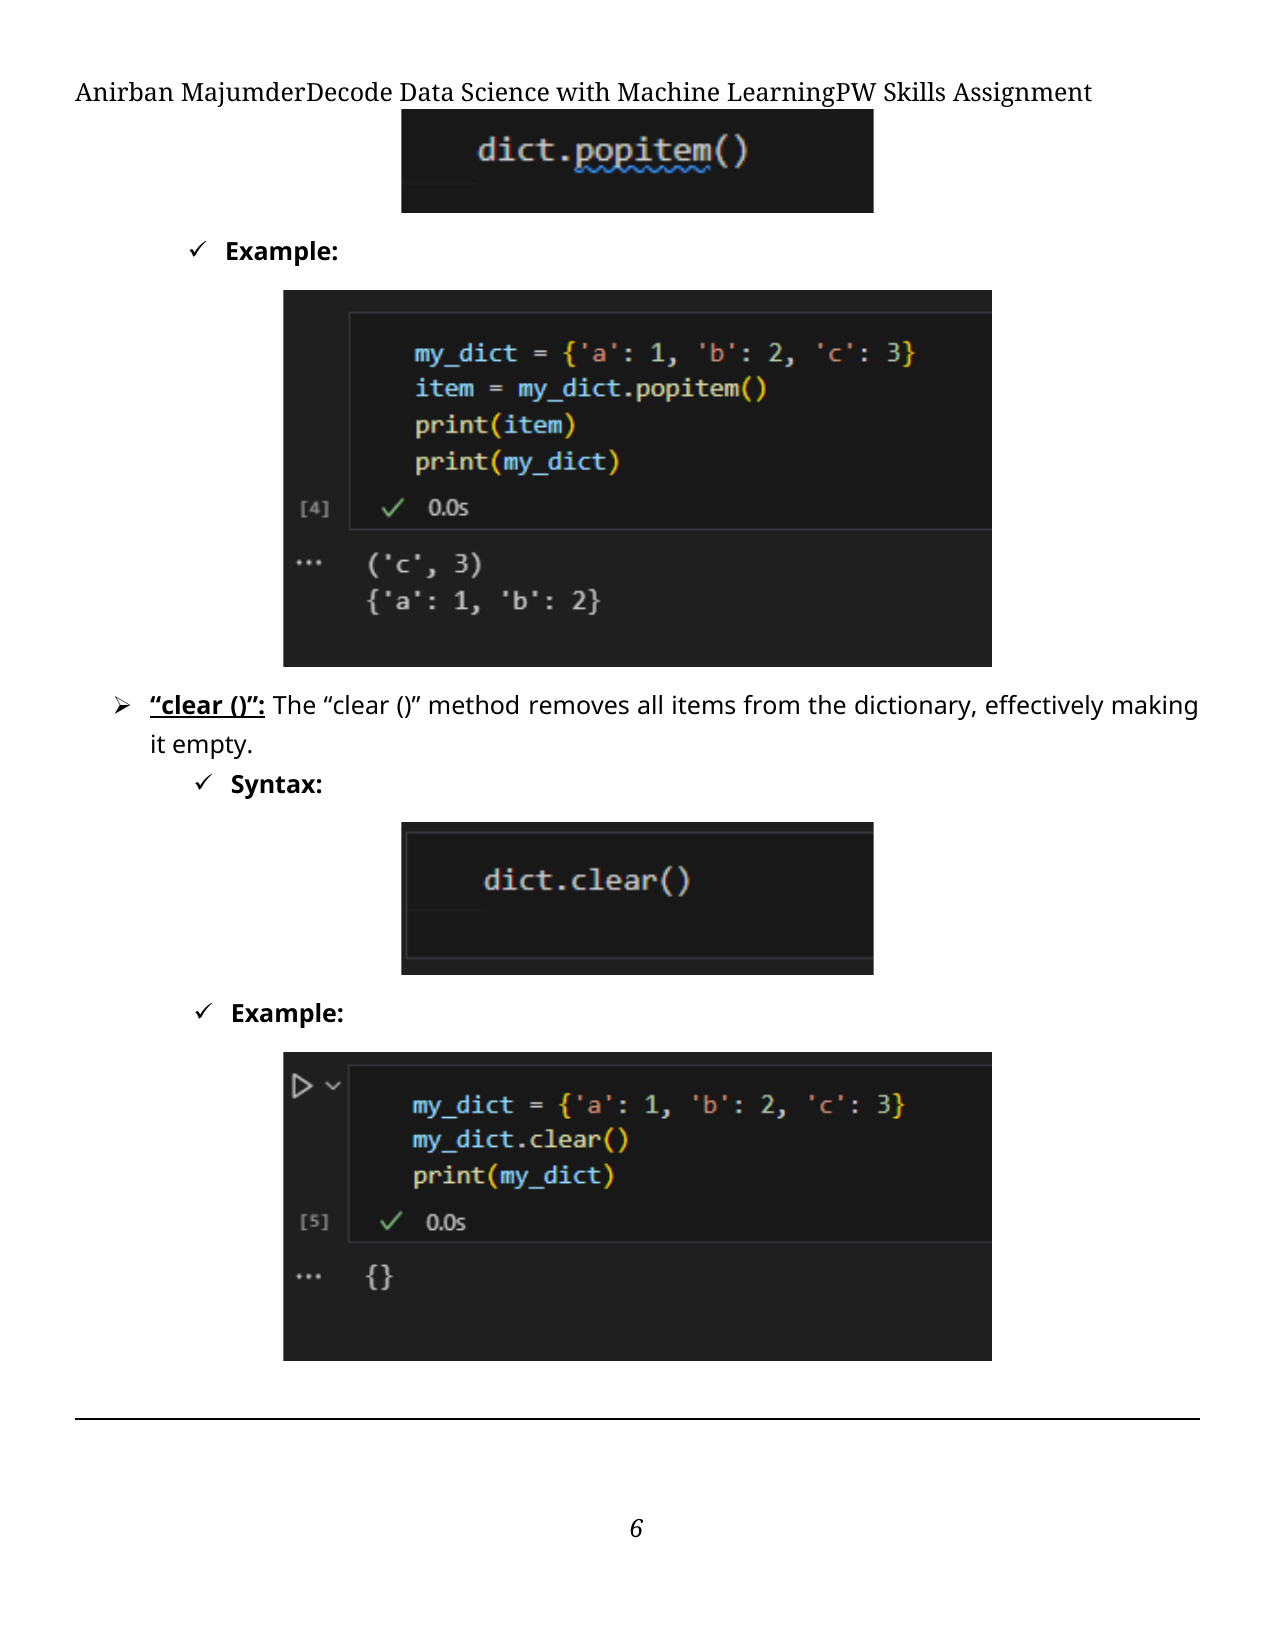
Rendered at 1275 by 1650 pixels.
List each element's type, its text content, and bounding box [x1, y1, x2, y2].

picture [283, 1052, 992, 1361]
picture [401, 822, 874, 975]
list Syntax: [193, 766, 1200, 801]
picture [401, 109, 874, 213]
list “clear ()”: The “clear ()” method removes all items from the dictionary, effectively making it empty. [112, 687, 1200, 761]
picture [283, 290, 992, 667]
list Example: [193, 996, 1200, 1030]
list Example: [187, 234, 1200, 268]
